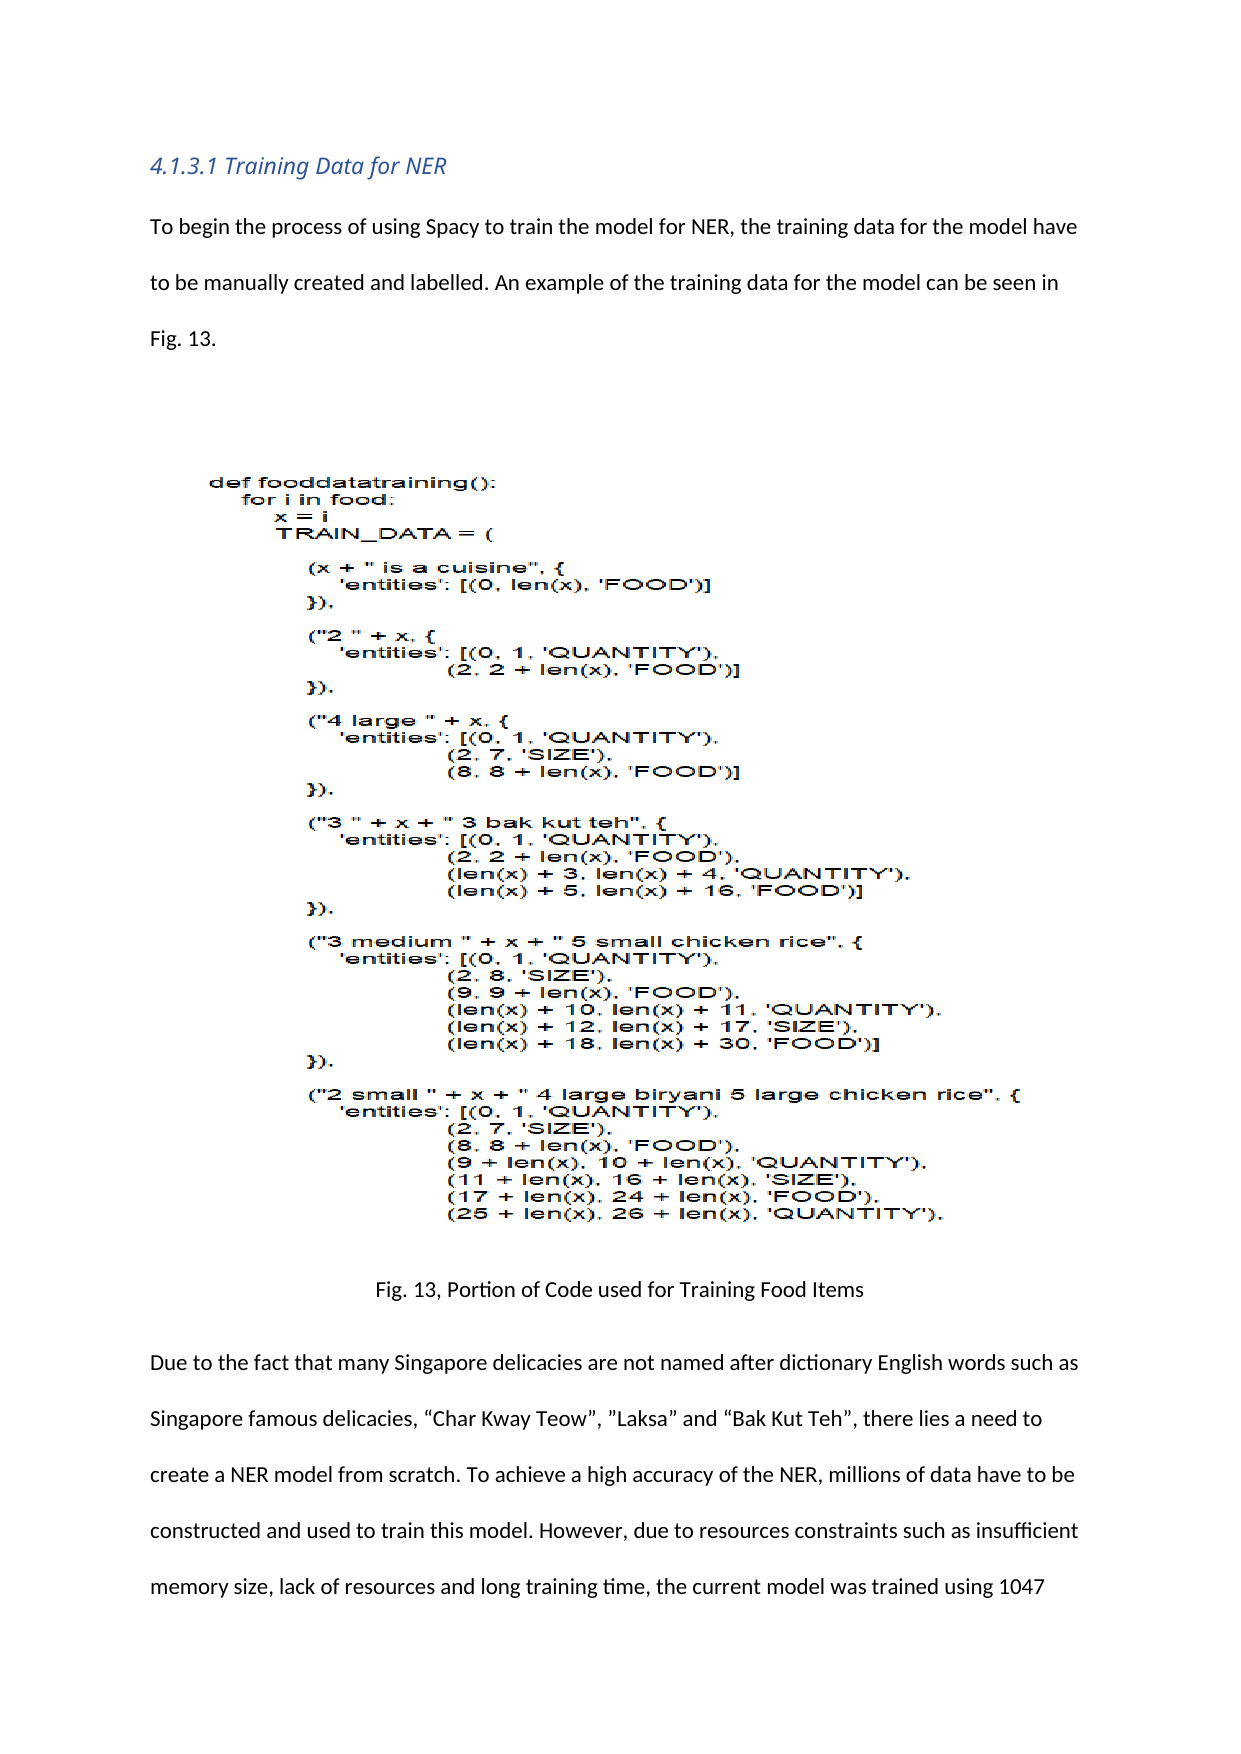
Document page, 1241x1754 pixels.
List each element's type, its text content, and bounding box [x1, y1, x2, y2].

picture [201, 470, 1039, 1231]
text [150, 1348, 1090, 1600]
subtitle 4.1.3.1 Training Data for NER [150, 150, 1090, 181]
text To begin the process of using Spacy to train the model for NER, the training data for the model have to be manually created and labelled. An example of the training data for the model can be seen in Fig. 13. [150, 212, 1090, 353]
text Fig. 13, Portion of Code used for Training Food Items [150, 1275, 1090, 1303]
